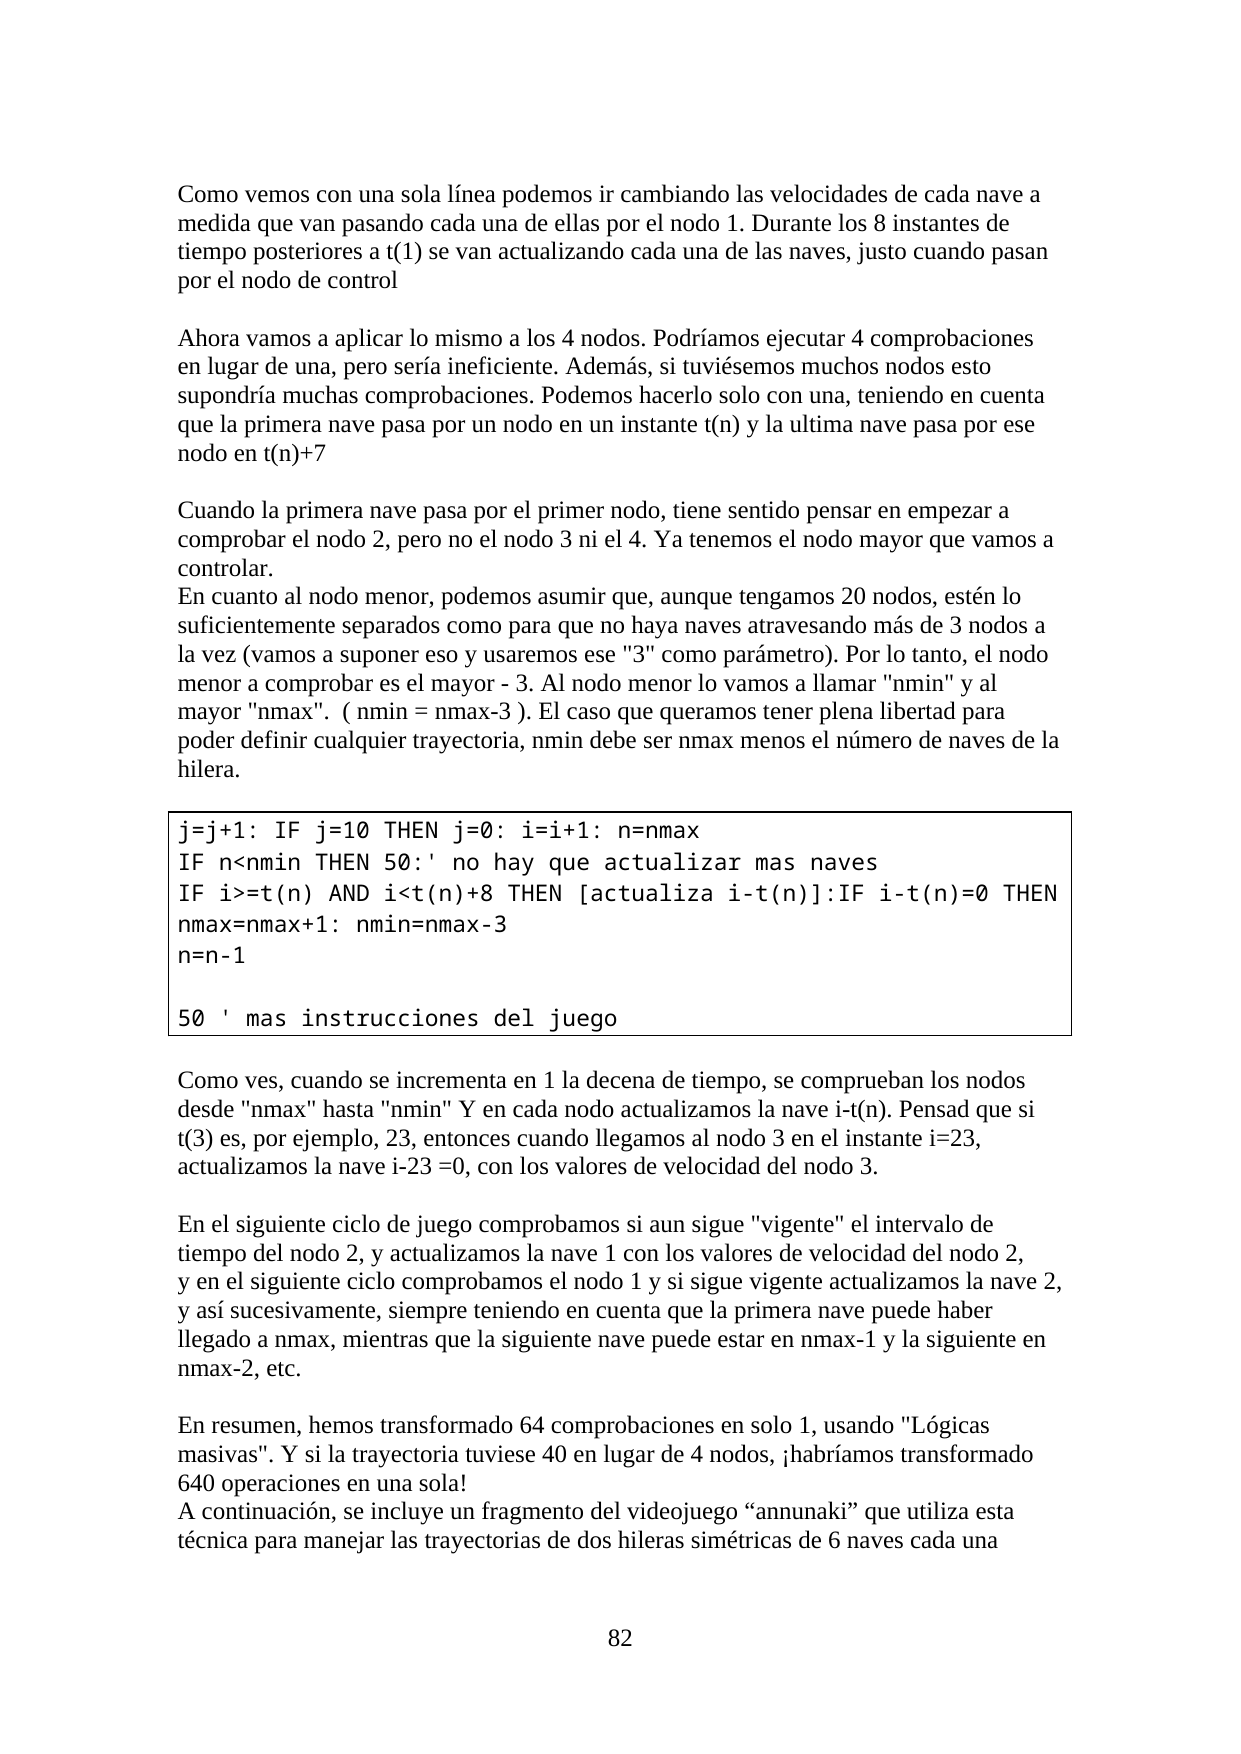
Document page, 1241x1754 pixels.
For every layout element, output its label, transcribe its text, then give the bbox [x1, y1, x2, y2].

text Como ves, cuando se incrementa en 1 la decena de tiempo, se comprueban los nodos desde "nmax" hasta "nmin" Y en cada nodo actualizamos la nave i-t(n). Pensad que si t(3) es, por ejemplo, 23, entonces cuando llegamos al nodo 3 en el instante i=23, actualizamos la nave i-23 =0, con los valores de velocidad del nodo 3. En el siguiente ciclo de juego comprobamos si aun sigue "vigente" el intervalo de tiempo del nodo 2, y actualizamos la nave 1 con los valores de velocidad del nodo 2, y en el siguiente ciclo comprobamos el nodo 1 y si sigue vigente actualizamos la nave 2, y así sucesivamente, siempre teniendo en cuenta que la primera nave puede haber llegado a nmax, mientras que la siguiente nave puede estar en nmax-1 y la siguiente en nmax-2, etc. En resumen, hemos transformado 64 comprobaciones en solo 1, usando "Lógicas masivas". Y si la trayectoria tuviese 40 en lugar de 4 nodos, ¡habríamos transformado 640 operaciones en una sola! [177, 1065, 1063, 1496]
text Como vemos con una sola línea podemos ir cambiando las velocidades de cada nave a medida que van pasando cada una de ellas por el nodo 1. Durante los 8 instantes de tiempo posteriores a t(1) se van actualizando cada una de las naves, justo cuando pasan por el nodo de control Ahora vamos a aplicar lo mismo a los 4 nodos. Podríamos ejecutar 4 comprobaciones en lugar de una, pero sería ineficiente. Además, si tuviésemos muchos nodos esto supondría muchas comprobaciones. Podemos hacerlo solo con una, teniendo en cuenta que la primera nave pasa por un nodo en un instante t(n) y la ultima nave pasa por ese nodo en t(n)+7 Cuando la primera nave pasa por el primer nodo, tiene sentido pensar en empezar a comprobar el nodo 2, pero no el nodo 3 ni el 4. Ya tenemos el nodo mayor que vamos a controlar. En cuanto al nodo menor, podemos asumir que, aunque tengamos 20 nodos, estén lo suficientemente separados como para que no haya naves atravesando más de 3 nodos a la vez (vamos a suponer eso y usaremos ese "3" como parámetro). Por lo tanto, el nodo menor a comprobar es el mayor - 3. Al nodo menor lo vamos a llamar "nmin" y al mayor "nmax". ( nmin = nmax-3 ). El caso que queramos tener plena libertad para poder definir cualquier trayectoria, nmin debe ser nmax menos el número de naves de la hilera. [177, 148, 1063, 811]
text A continuación, se incluye un fragmento del videojuego “annunaki” que utiliza esta técnica para manejar las trayectorias de dos hileras simétricas de 6 naves cada una [177, 1496, 1063, 1554]
text 50 ' mas instrucciones del juego [169, 999, 1071, 1035]
text j=j+1: IF j=10 THEN j=0: i=i+1: n=nmax IF n<nmin THEN 50:' no hay que actualizar mas naves IF i>=t(n) AND i<t(n)+8 THEN [actualiza i-t(n)]:IF i-t(n)=0 THEN nmax=nmax+1: nmin=nmax-3 n=n-1 [169, 813, 1071, 971]
